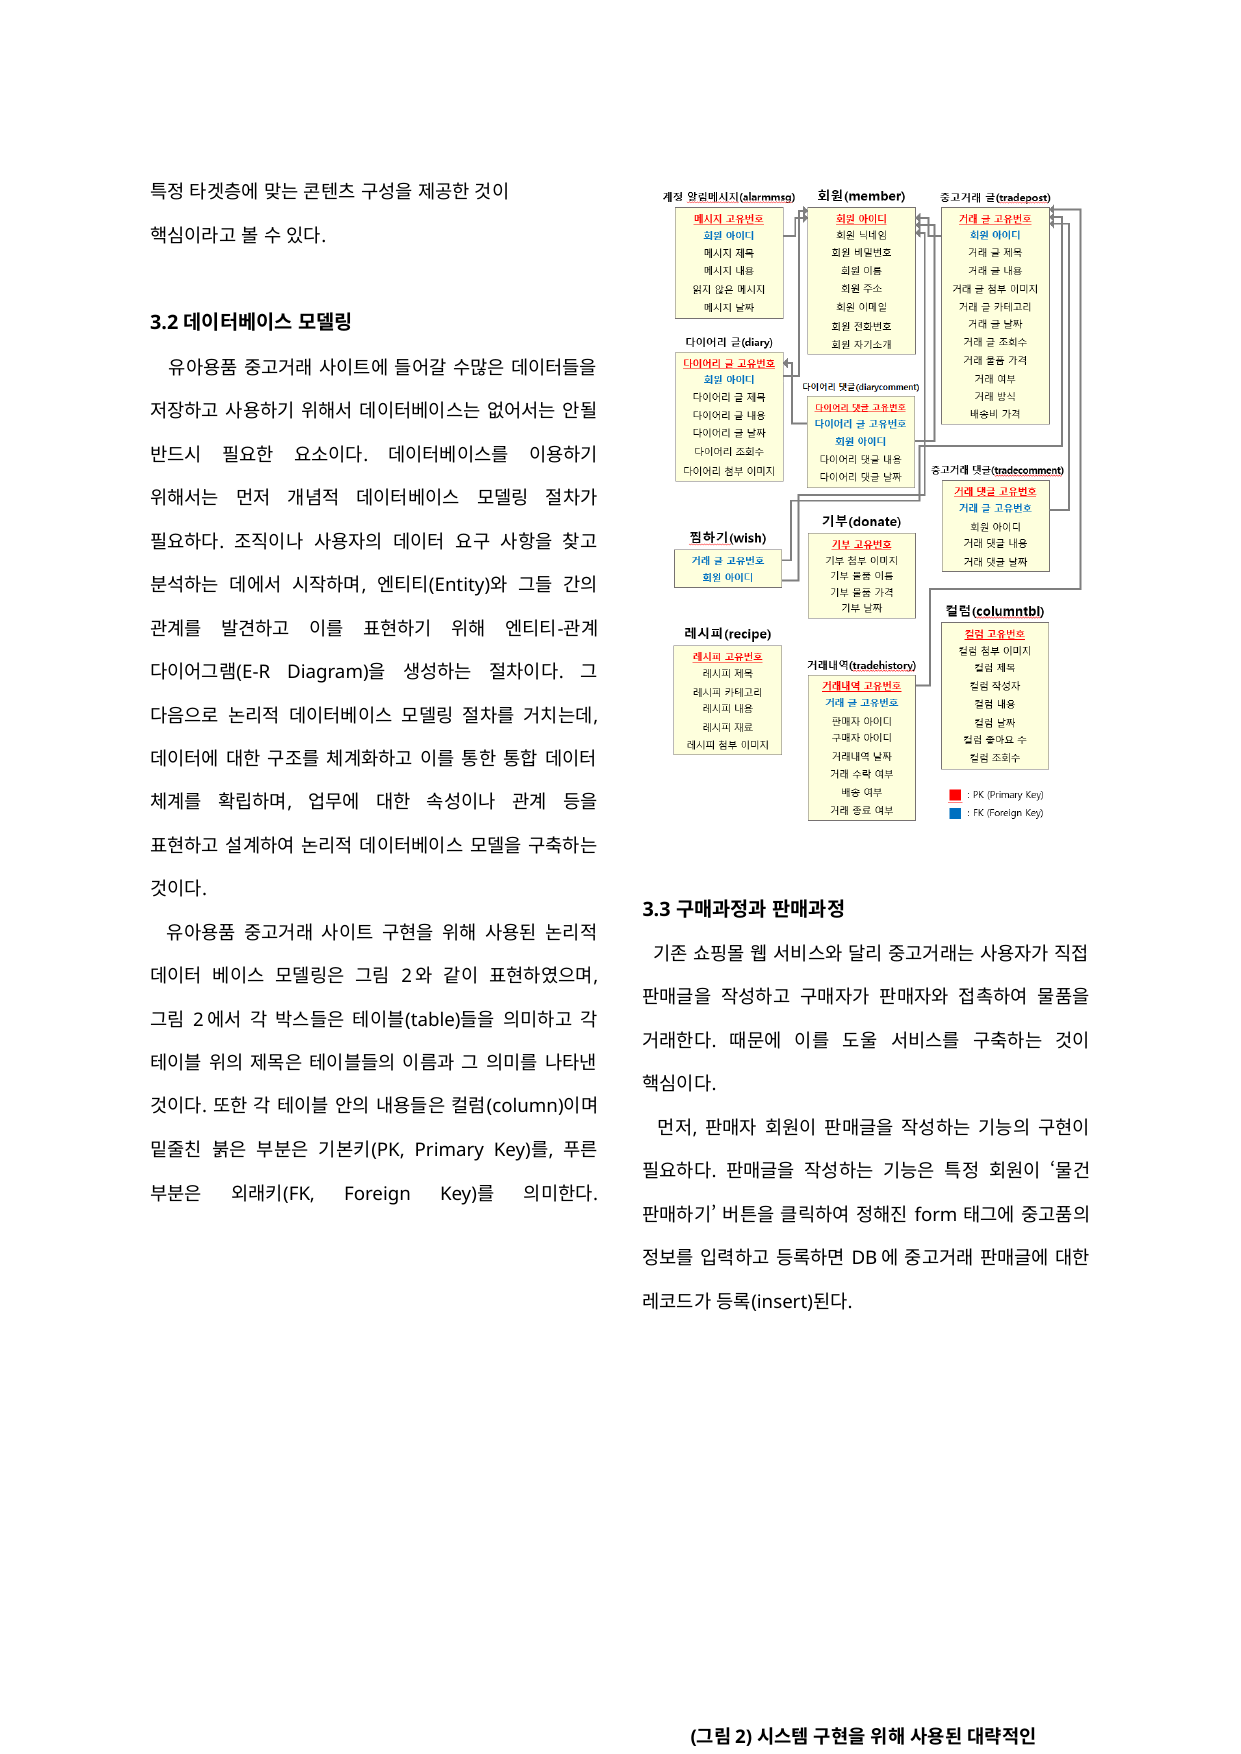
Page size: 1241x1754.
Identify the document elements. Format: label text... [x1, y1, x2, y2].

text 유아용품 중고거래 사이트에 들어갈 수많은 데이터들을 저장하고 사용하기 위해서 데이터베이스는 없어서는 안될 반드시 필요한 요소이다. 데이터베이스를 이용하기 위해서는 먼저 개념적 데이터베이스 모델링 절차가 필요하다. 조직이나 사용자의 데이터 요구 사항을 찾고 분석하는 데에서 시작하며, 엔티티(Entity)와 그들 간의 관계를 발견하고 이를 표현하기 위해 엔티티-관계 다이어그램(E-R Diagram)을 생성하는 절차이다. 그 다음으로 논리적 데이터베이스 모델링 절차를 거치는데, 데이터에 대한 구조를 체계화하고 이를 통한 통합 데이터 체계를 확립하며, 업무에 대한 속성이나 관계 등을 표현하고 설계하여 논리적 데이터베이스 모델을 구축하는 것이다. 유아용품 중고거래 사이트 구현을 위해 사용된 논리적 데이터 베이스 모델링은 그림 2와 같이 표현하였으며, 그림 2에서 각 박스들은 테이블(table)들을 의미하고 각 테이블 위의 제목은 테이블들의 이름과 그 의미를 나타낸 것이다. 또한 각 테이블 안의 내용들은 컬럼(column)이며 밑줄친 붉은 부분은 기본키(PK, Primary Key)를, 푸른 부분은 외래키(FK, Foreign Key)를 의미한다. 3.3 구매과정과 판매과정 기존 쇼핑몰 웹 서비스와 달리 중고거래는 사용자가 직접 판매글을 작성하고 구매자가 판매자와 접촉하여 물품을 거래한다. 때문에 이를 도울 서비스를 구축하는 것이 핵심이다. 먼저, 판매자 회원이 판매글을 작성하는 기능의 구현이 필요하다. 판매글을 작성하는 기능은 특정 회원이 ‘물건 판매하기’ 버튼을 클릭하여 정해진 form 태그에 중고품의 정보를 입력하고 등록하면 DB에 중고거래 판매글에 대한 레코드가 등록(insert)된다. [642, 836, 1090, 1313]
text 3.2 데이터베이스 모델링 [150, 264, 598, 336]
text 유아용품 중고거래 사이트에 들어갈 수많은 데이터들을 저장하고 사용하기 위해서 데이터베이스는 없어서는 안될 반드시 필요한 요소이다. 데이터베이스를 이용하기 위해서는 먼저 개념적 데이터베이스 모델링 절차가 필요하다. 조직이나 사용자의 데이터 요구 사항을 찾고 분석하는 데에서 시작하며, 엔티티(Entity)와 그들 간의 관계를 발견하고 이를 표현하기 위해 엔티티-관계 다이어그램(E-R Diagram)을 생성하는 절차이다. 그 다음으로 논리적 데이터베이스 모델링 절차를 거치는데, 데이터에 대한 구조를 체계화하고 이를 통한 통합 데이터 체계를 확립하며, 업무에 대한 속성이나 관계 등을 표현하고 설계하여 논리적 데이터베이스 모델을 구축하는 것이다. 유아용품 중고거래 사이트 구현을 위해 사용된 논리적 데이터 베이스 모델링은 그림 2와 같이 표현하였으며, 그림 2에서 각 박스들은 테이블(table)들을 의미하고 각 테이블 위의 제목은 테이블들의 이름과 그 의미를 나타낸 것이다. 또한 각 테이블 안의 내용들은 컬럼(column)이며 밑줄친 붉은 부분은 기본키(PK, Primary Key)를, 푸른 부분은 외래키(FK, Foreign Key)를 의미한다. 3.3 구매과정과 판매과정 기존 쇼핑몰 웹 서비스와 달리 중고거래는 사용자가 직접 판매글을 작성하고 구매자가 판매자와 접촉하여 물품을 거래한다. 때문에 이를 도울 서비스를 구축하는 것이 핵심이다. 먼저, 판매자 회원이 판매글을 작성하는 기능의 구현이 필요하다. 판매글을 작성하는 기능은 특정 회원이 ‘물건 판매하기’ 버튼을 클릭하여 정해진 form 태그에 중고품의 정보를 입력하고 등록하면 DB에 중고거래 판매글에 대한 레코드가 등록(insert)된다. [150, 353, 598, 1206]
picture [642, 177, 1091, 836]
